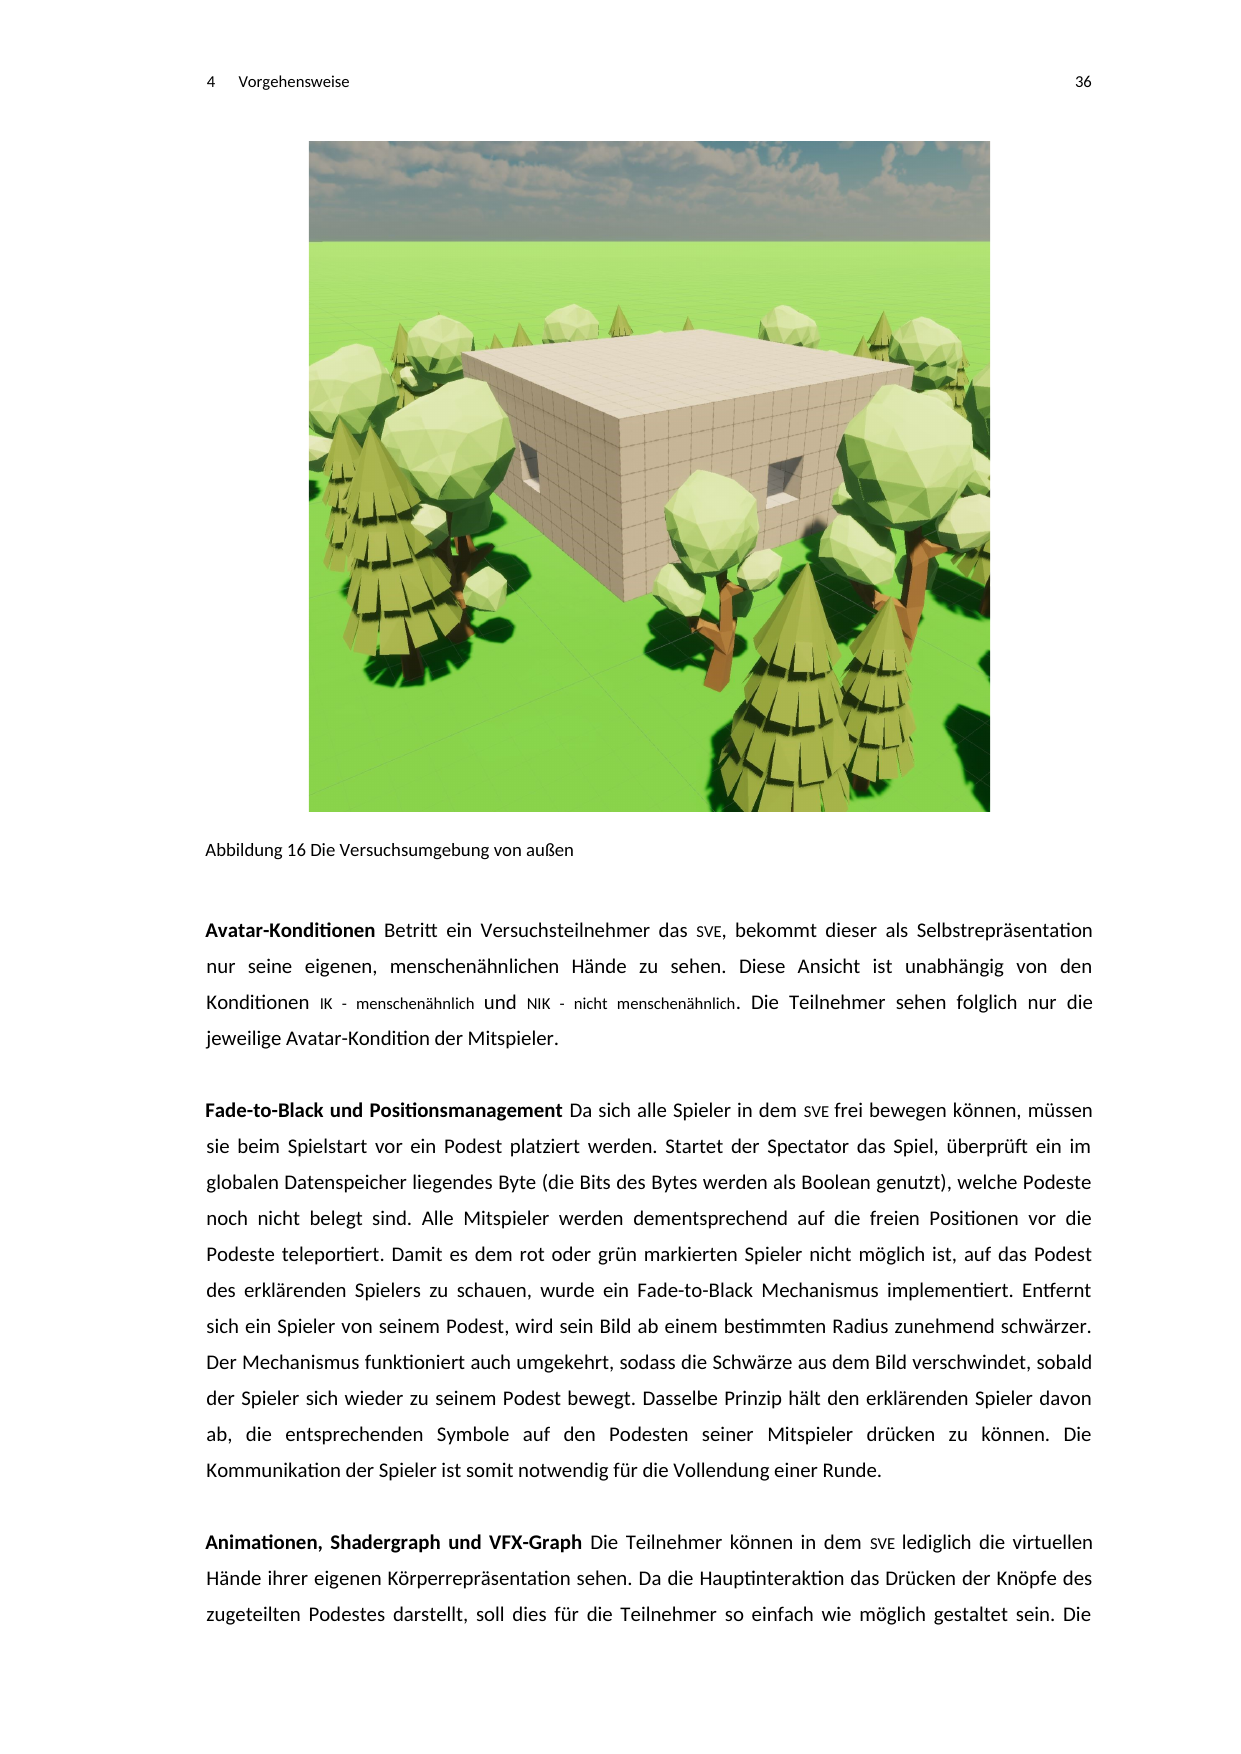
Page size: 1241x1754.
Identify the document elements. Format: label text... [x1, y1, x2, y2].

picture [308, 141, 991, 812]
text Fade-to-Black und Positionsmanagement Da sich alle Spieler in dem SVE frei bewegen können, müssen sie beim Spielstart vor ein Podest platziert werden. Startet der Spectator das Spiel, überprüft ein im globalen Datenspeicher liegendes Byte (die Bits des Bytes werden als Boolean genutzt), welche Podeste noch nicht belegt sind. Alle Mitspieler werden dementsprechend auf die freien Positionen vor die Podeste teleportiert. Damit es dem rot oder grün markierten Spieler nicht möglich ist, auf das Podest des erklärenden Spielers zu schauen, wurde ein Fade-to-Black Mechanismus implementiert. Entfernt sich ein Spieler von seinem Podest, wird sein Bild ab einem bestimmten Radius zunehmend schwärzer. Der Mechanismus funktioniert auch umgekehrt, sodass die Schwärze aus dem Bild verschwindet, sobald der Spieler sich wieder zu seinem Podest bewegt. Dasselbe Prinzip hält den erklärenden Spieler davon ab, die entsprechenden Symbole auf den Podesten seiner Mitspieler drücken zu können. Die Kommunikation der Spieler ist somit notwendig für die Vollendung einer Runde. [205, 1097, 1093, 1483]
text Avatar-Konditionen Betritt ein Versuchsteilnehmer das SVE, bekommt dieser als Selbstrepräsentation nur seine eigenen, menschenähnlichen Hände zu sehen. Diese Ansicht ist unabhängig von den Konditionen IK - menschenähnlich und NIK - nicht menschenähnlich. Die Teilnehmer sehen folglich nur die jeweilige Avatar-Kondition der Mitspieler. [205, 917, 1093, 1051]
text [205, 1529, 1093, 1627]
text Abbildung 16 Die Versuchsumgebung von außen [205, 838, 1035, 861]
